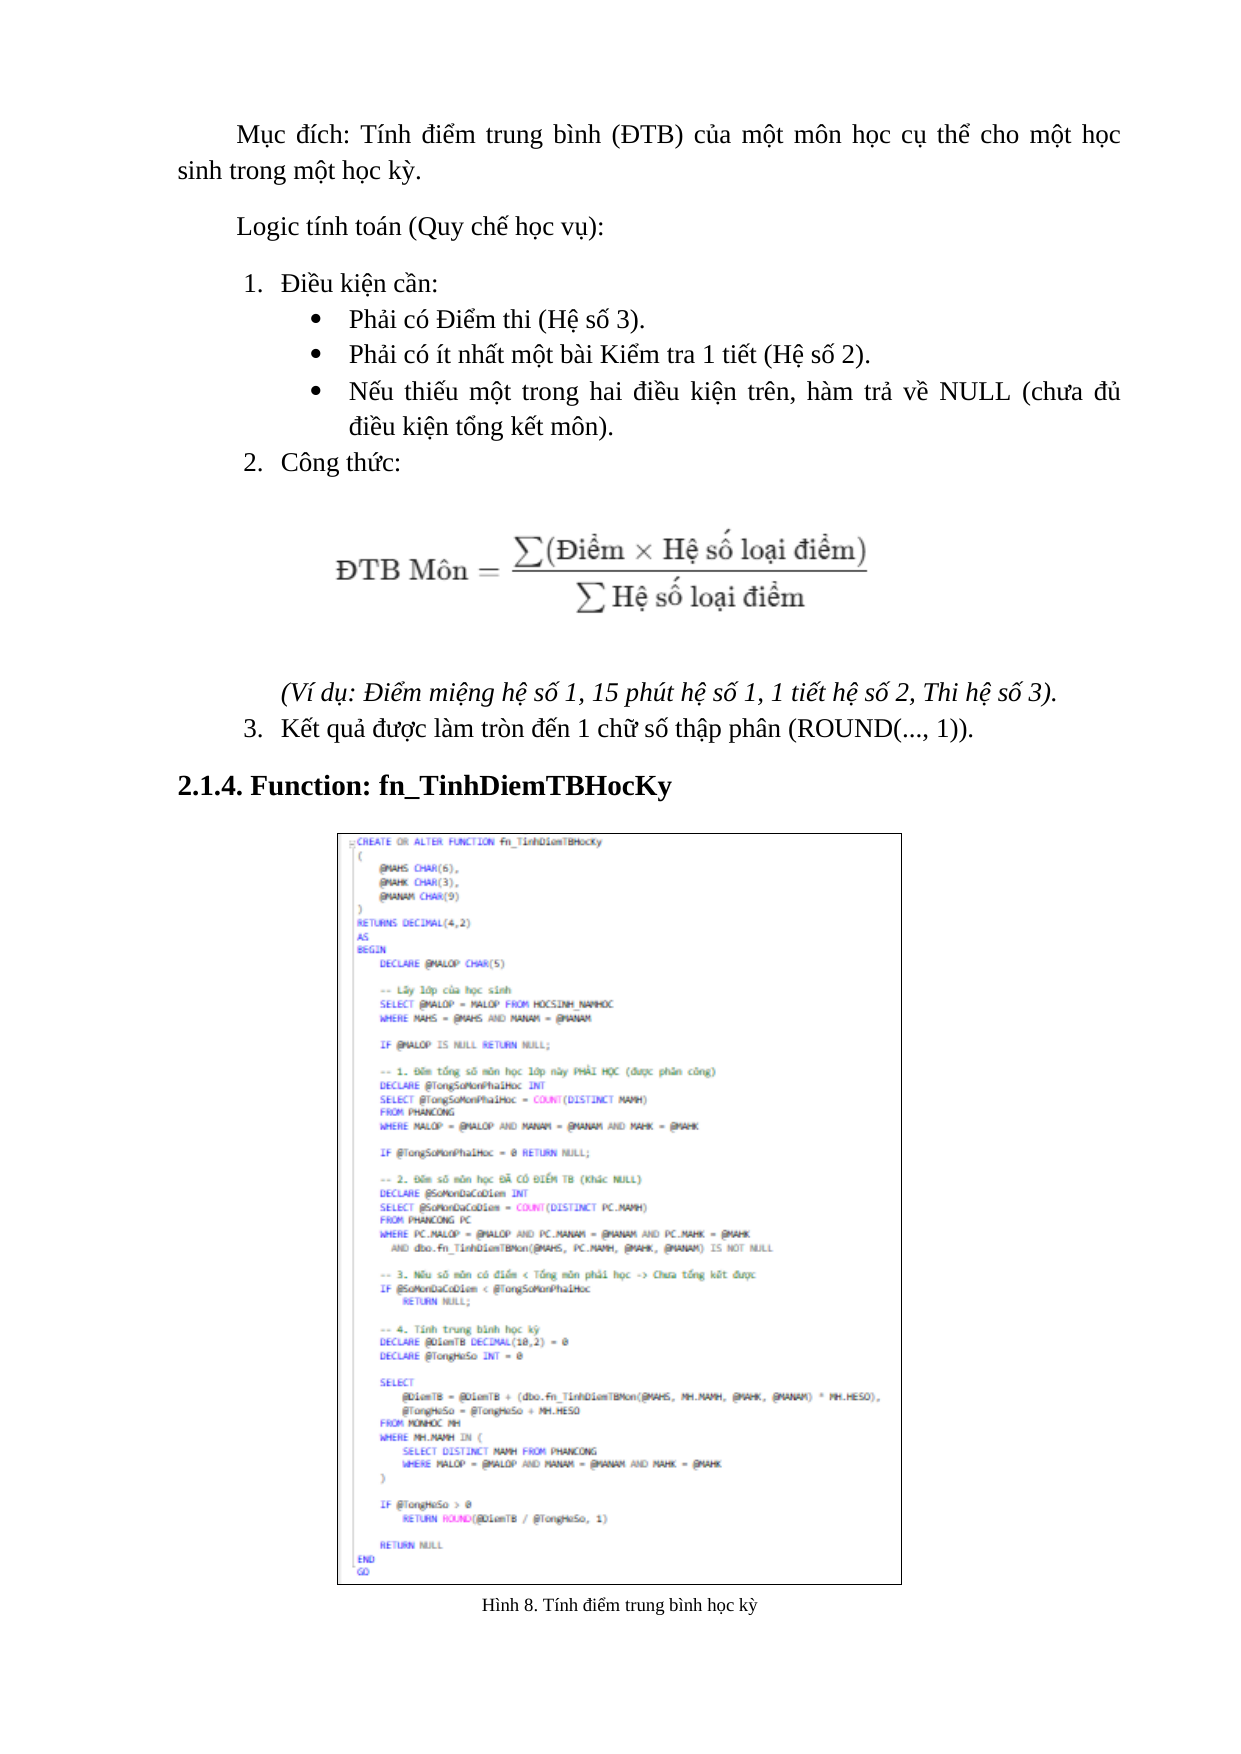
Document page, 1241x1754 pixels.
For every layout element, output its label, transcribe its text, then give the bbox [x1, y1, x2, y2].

text Mục đích: Tính điểm trung bình (ĐTB) của một môn học cụ thể cho một học sinh trong một học kỳ. [177, 118, 1122, 185]
list (Ví dụ: Điểm miệng hệ số 1, 15 phút hệ số 1, 1 tiết hệ số 2, Thi hệ số 3). [281, 676, 1122, 707]
list Phải có Điểm thi (Hệ số 3). [311, 303, 1122, 334]
list Công thức: [243, 446, 1122, 477]
list Điều kiện cần: [243, 267, 1122, 298]
text Logic tính toán (Quy chế học vụ): [177, 210, 1122, 242]
picture [306, 501, 994, 632]
list Nếu thiếu một trong hai điều kiện trên, hàm trả về NULL (chưa đủ điều kiện tổng kết môn). [311, 374, 1122, 442]
list Phải có ít nhất một bài Kiểm tra 1 tiết (Hệ số 2). [311, 339, 1122, 370]
text Function: fn_TinhDiemTBHocKy [177, 768, 1122, 802]
list Kết quả được làm tròn đến 1 chữ số thập phân (ROUND(..., 1)). [243, 712, 1122, 743]
picture [338, 834, 901, 1584]
